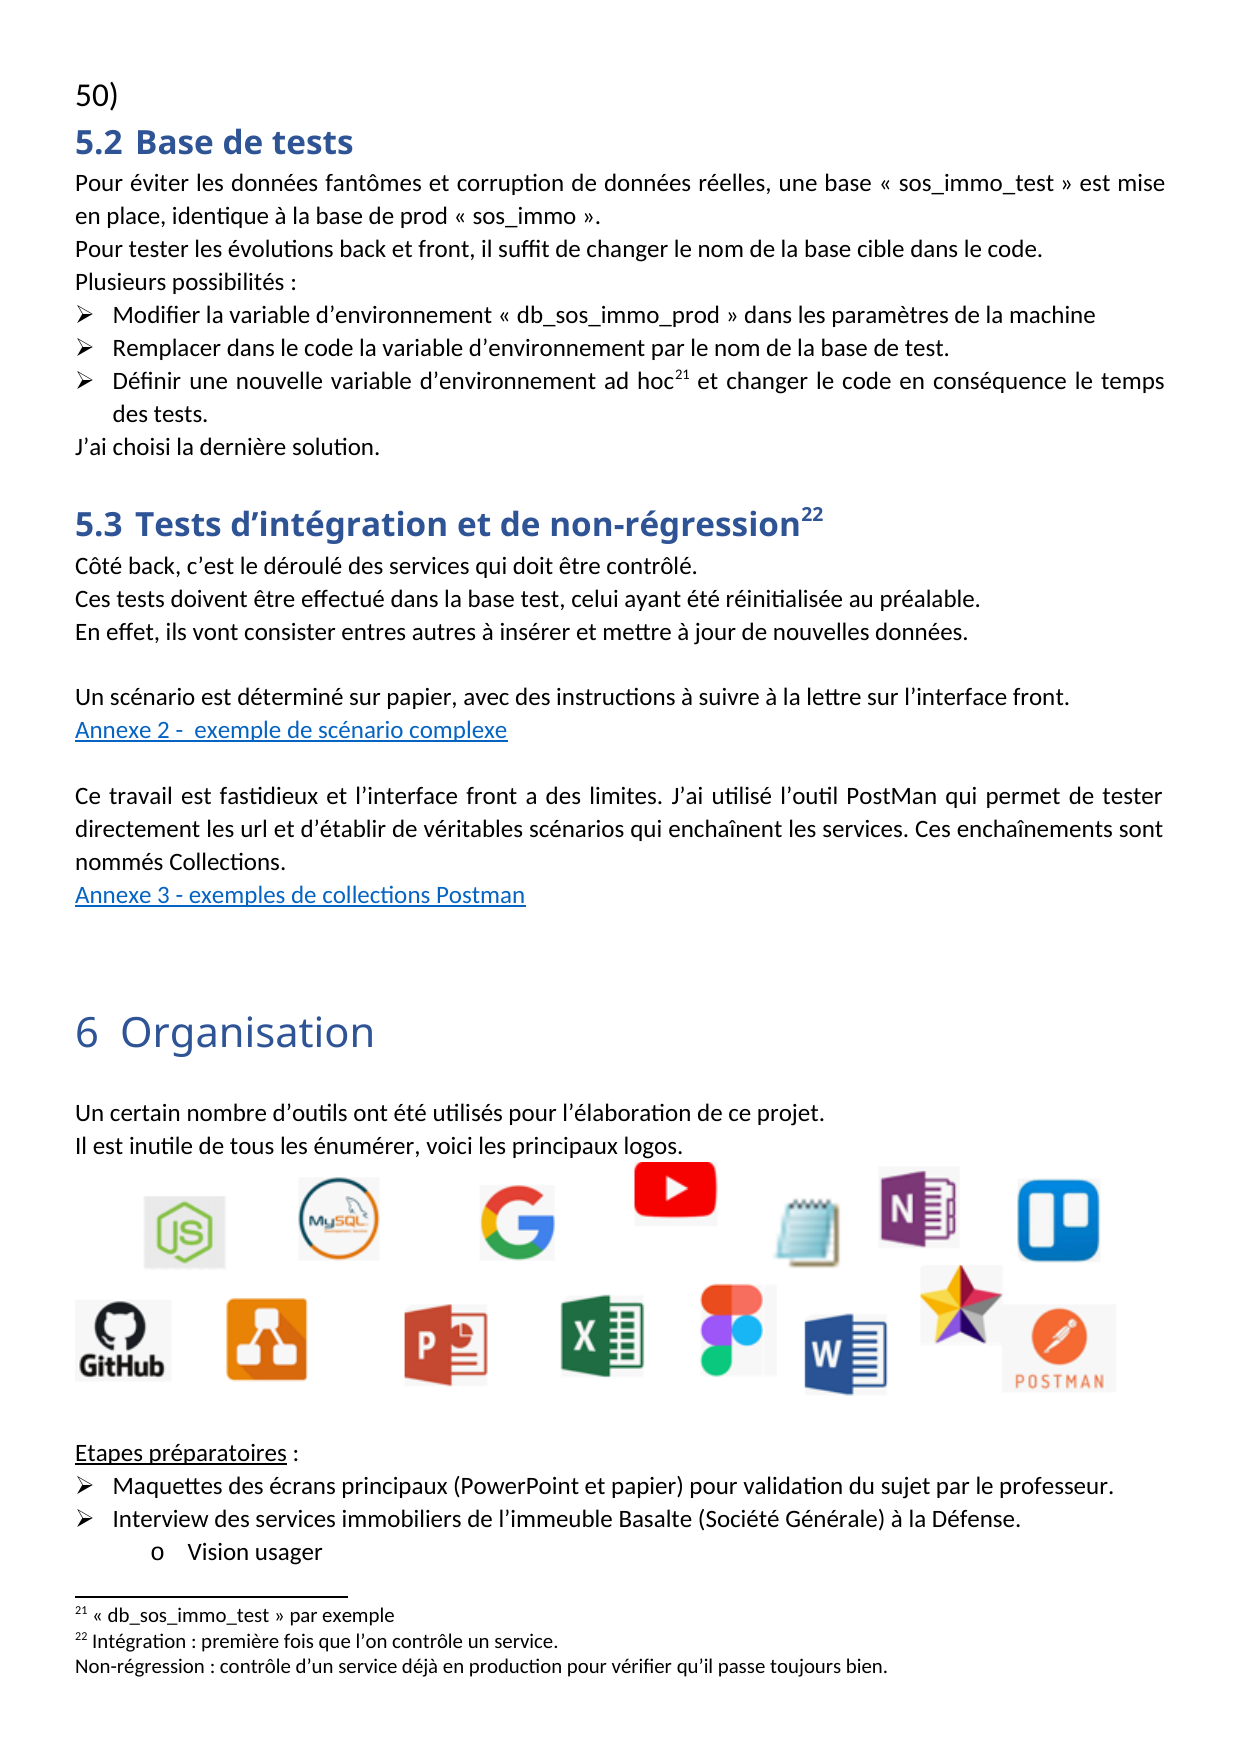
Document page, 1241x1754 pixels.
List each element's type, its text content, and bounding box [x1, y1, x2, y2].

text Un certain nombre d’outils ont été utilisés pour l’élaboration de ce projet. [75, 1097, 1165, 1127]
text Ce travail est fastidieux et l’interface front a des limites. J’ai utilisé l’outil PostMan qui permet de tester directement les url et d’établir de véritables scénarios qui enchaînent les services. Ces enchaînements sont nommés Collections. [75, 780, 1165, 877]
subtitle Organisation [75, 1003, 1165, 1059]
text Côté back, c’est le déroulé des services qui doit être contrôlé. [75, 550, 1165, 580]
text Un scénario est déterminé sur papier, avec des instructions à suivre à la lettre sur l’interface front. [75, 682, 1165, 712]
list Définir une nouvelle variable d’environnement ad hoc et changer le code en conséquence le temps des tests. [75, 365, 1165, 428]
list Interview des services immobiliers de l’immeuble Basalte (Société Générale) à la Défense. [75, 1503, 1165, 1533]
text J’ai choisi la dernière solution. [75, 431, 1165, 461]
text Pour tester les évolutions back et front, il suffit de changer le nom de la base cible dans le code. [75, 233, 1165, 264]
text Etapes préparatoires : [75, 1437, 1165, 1467]
text Annexe 2 - exemple de scénario complexe [75, 714, 1165, 745]
text Annexe 3 - exemples de collections Postman [75, 879, 1165, 909]
subtitle Tests d’intégration et de non-régression [75, 501, 1165, 546]
list Vision usager [150, 1536, 1165, 1567]
text Plusieurs possibilités : [75, 266, 1165, 297]
text En effet, ils vont consister entres autres à insérer et mettre à jour de nouvelles données. [75, 616, 1165, 646]
text Il est inutile de tous les énumérer, voici les principaux logos. [75, 1130, 1165, 1160]
text Ces tests doivent être effectué dans la base test, celui ayant été réinitialisée au préalable. [75, 583, 1165, 613]
list Maquettes des écrans principaux (PowerPoint et papier) pour validation du sujet par le professeur. [75, 1470, 1165, 1500]
subtitle Base de tests [75, 119, 1165, 164]
list Modifier la variable d’environnement « db_sos_immo_prod » dans les paramètres de la machine [75, 299, 1165, 330]
list Remplacer dans le code la variable d’environnement par le nom de la base de test. [75, 332, 1165, 363]
picture [75, 1162, 1118, 1402]
text Pour éviter les données fantômes et corruption de données réelles, une base « sos_immo_test » est mise en place, identique à la base de prod « sos_immo ». [75, 168, 1165, 231]
